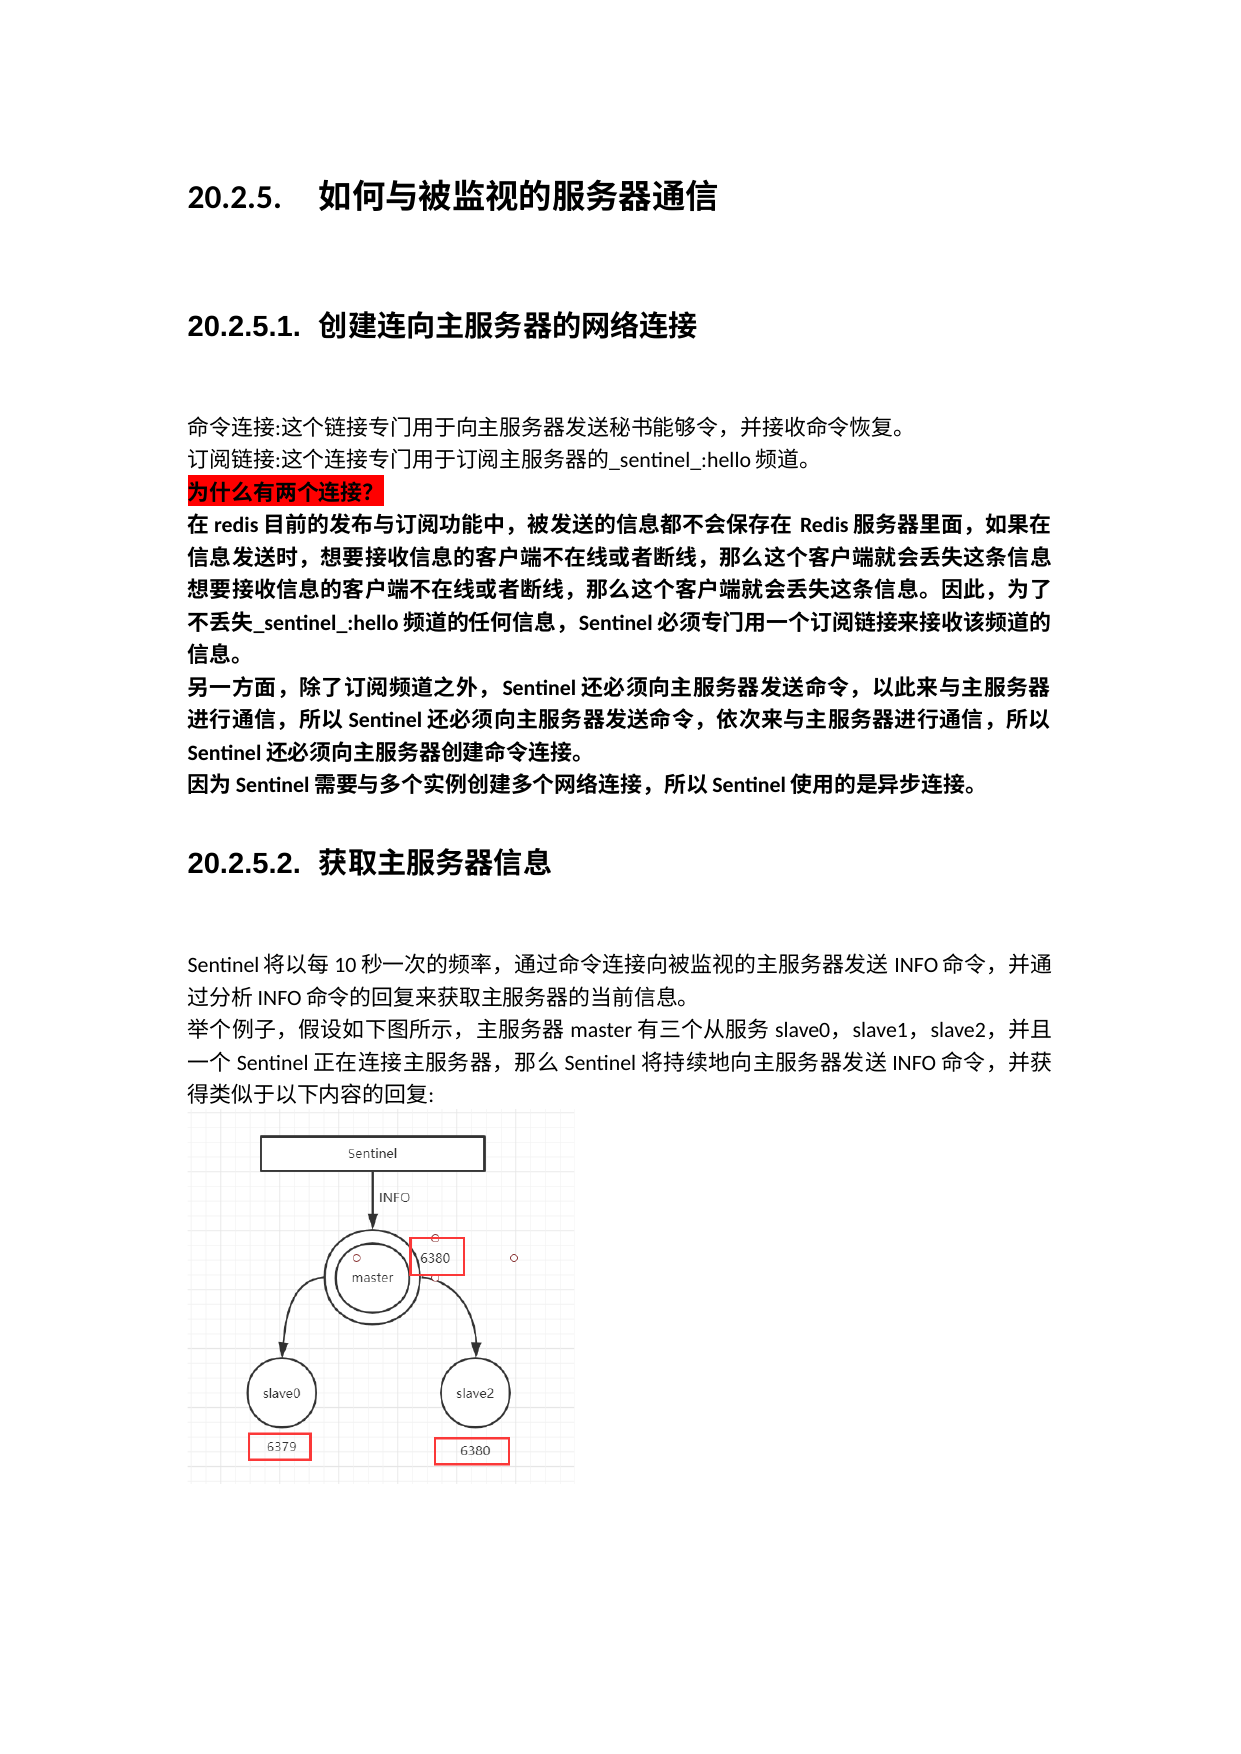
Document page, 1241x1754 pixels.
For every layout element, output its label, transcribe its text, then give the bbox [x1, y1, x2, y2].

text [187, 1441, 1053, 1571]
picture [187, 776, 1053, 942]
subtitle Sentinel状态结构 [187, 162, 1053, 227]
text 为什么有两个连接？ [187, 1408, 1053, 1441]
text sentinelRedisInstance的属性 [187, 711, 1053, 776]
text 订阅链接:这个连接专门用于订阅主服务器的_sentinel_:hello频道。 [187, 1376, 1053, 1408]
subtitle 如何与被监视的服务器通信 [187, 1096, 1053, 1161]
picture [187, 288, 1052, 700]
subtitle 创建连向主服务器的网络连接 [187, 1225, 1053, 1290]
picture [187, 971, 1052, 1061]
text 命令连接:这个链接专门用于向主服务器发送秘书能够令，并接收命令恢复。 [187, 1343, 1053, 1376]
